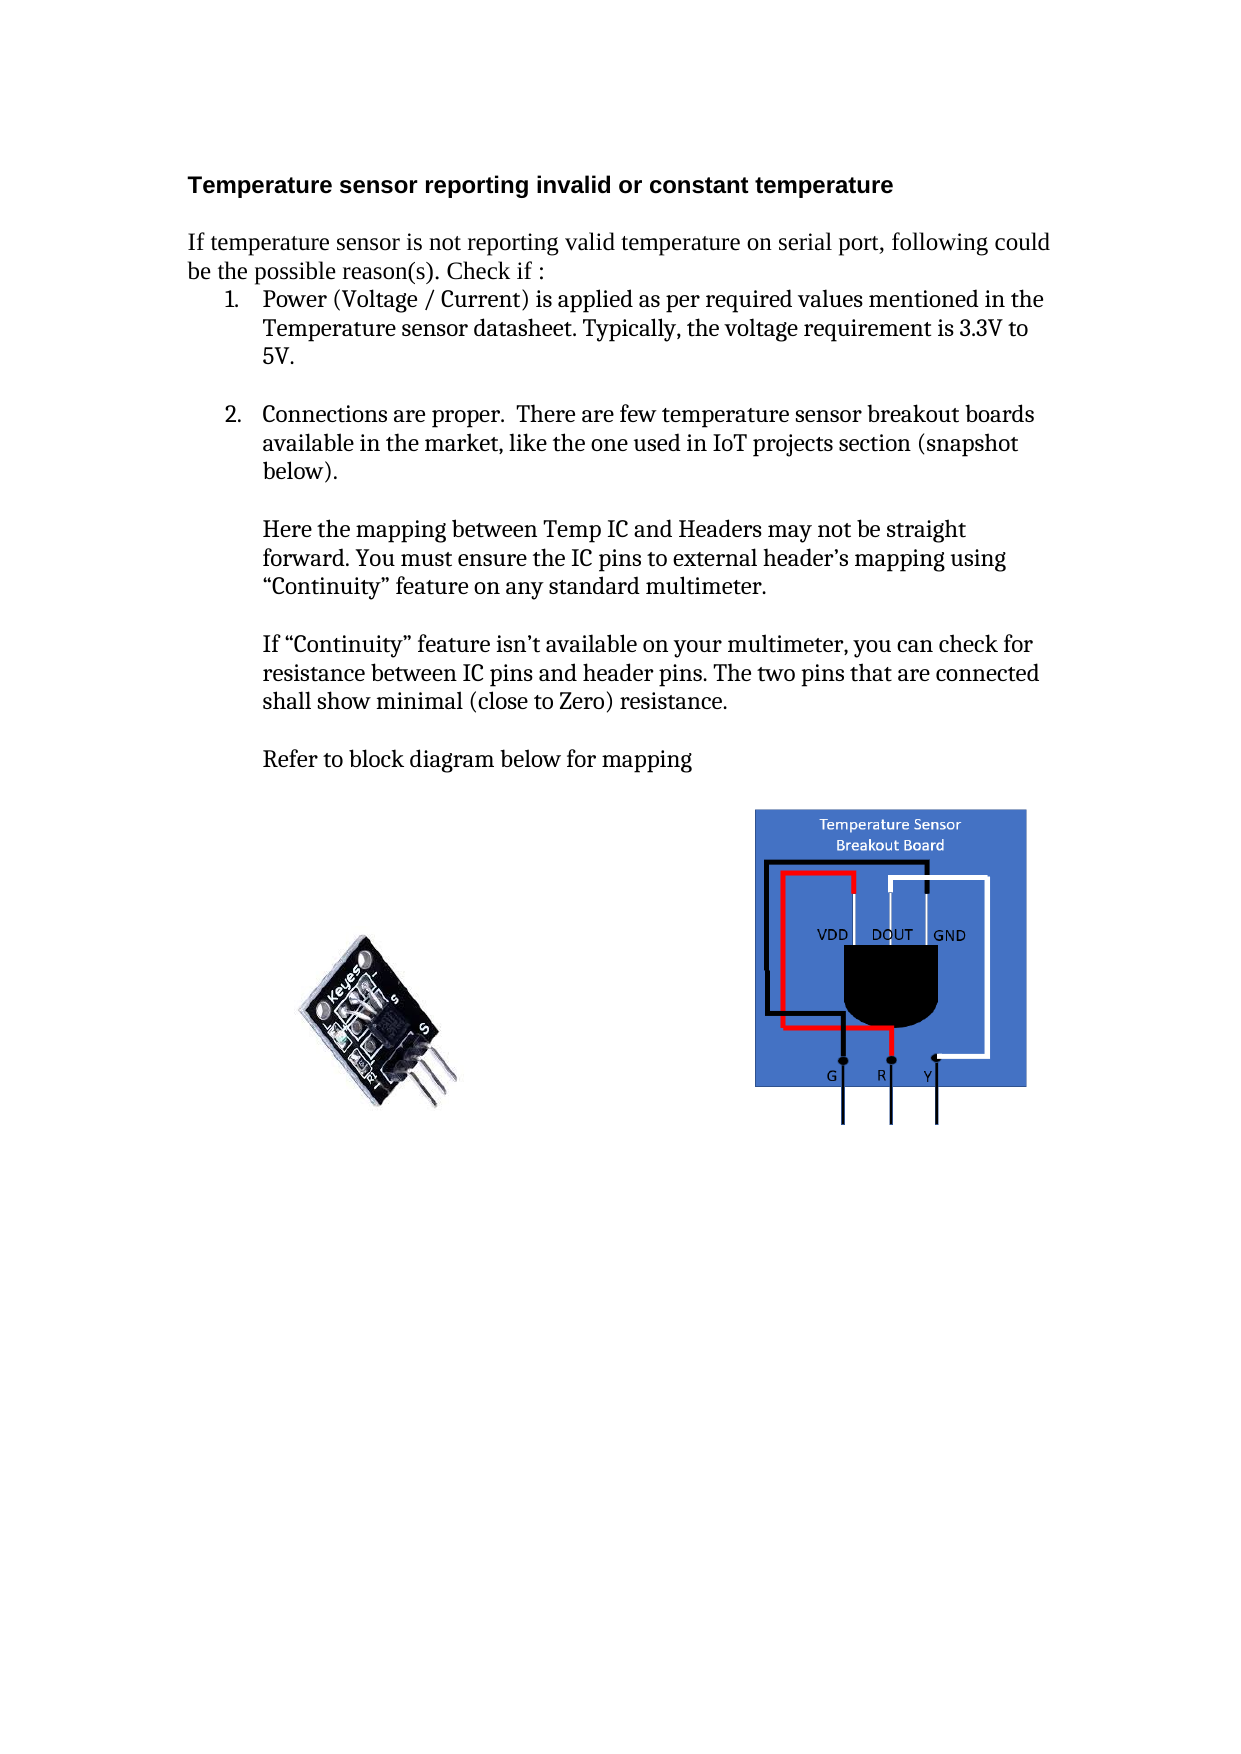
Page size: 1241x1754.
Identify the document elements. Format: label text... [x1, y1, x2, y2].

picture [285, 926, 493, 1134]
list Here the mapping between Temp IC and Headers may not be straight forward. You must ensure the IC pins to external header’s mapping using “Continuity” feature on any standard multimeter. [262, 515, 1053, 601]
list Connections are proper. There are few temperature sensor breakout boards available in the market, like the one used in IoT projects section (snapshot below). [225, 400, 1053, 486]
picture [747, 802, 1034, 1134]
list Power (Voltage / Current) is applied as per required values mentioned in the Temperature sensor datasheet. Typically, the voltage requirement is 3.3V to 5V. [225, 285, 1053, 371]
list Refer to block diagram below for mapping [262, 745, 1053, 773]
text If temperature sensor is not reporting valid temperature on serial port, following could be the possible reason(s). Check if : [187, 227, 1053, 285]
list If “Continuity” feature isn’t available on your multimeter, you can check for resistance between IC pins and header pins. The two pins that are connected shall show minimal (close to Zero) resistance. [262, 630, 1053, 716]
subtitle Temperature sensor reporting invalid or constant temperature [187, 171, 1053, 198]
